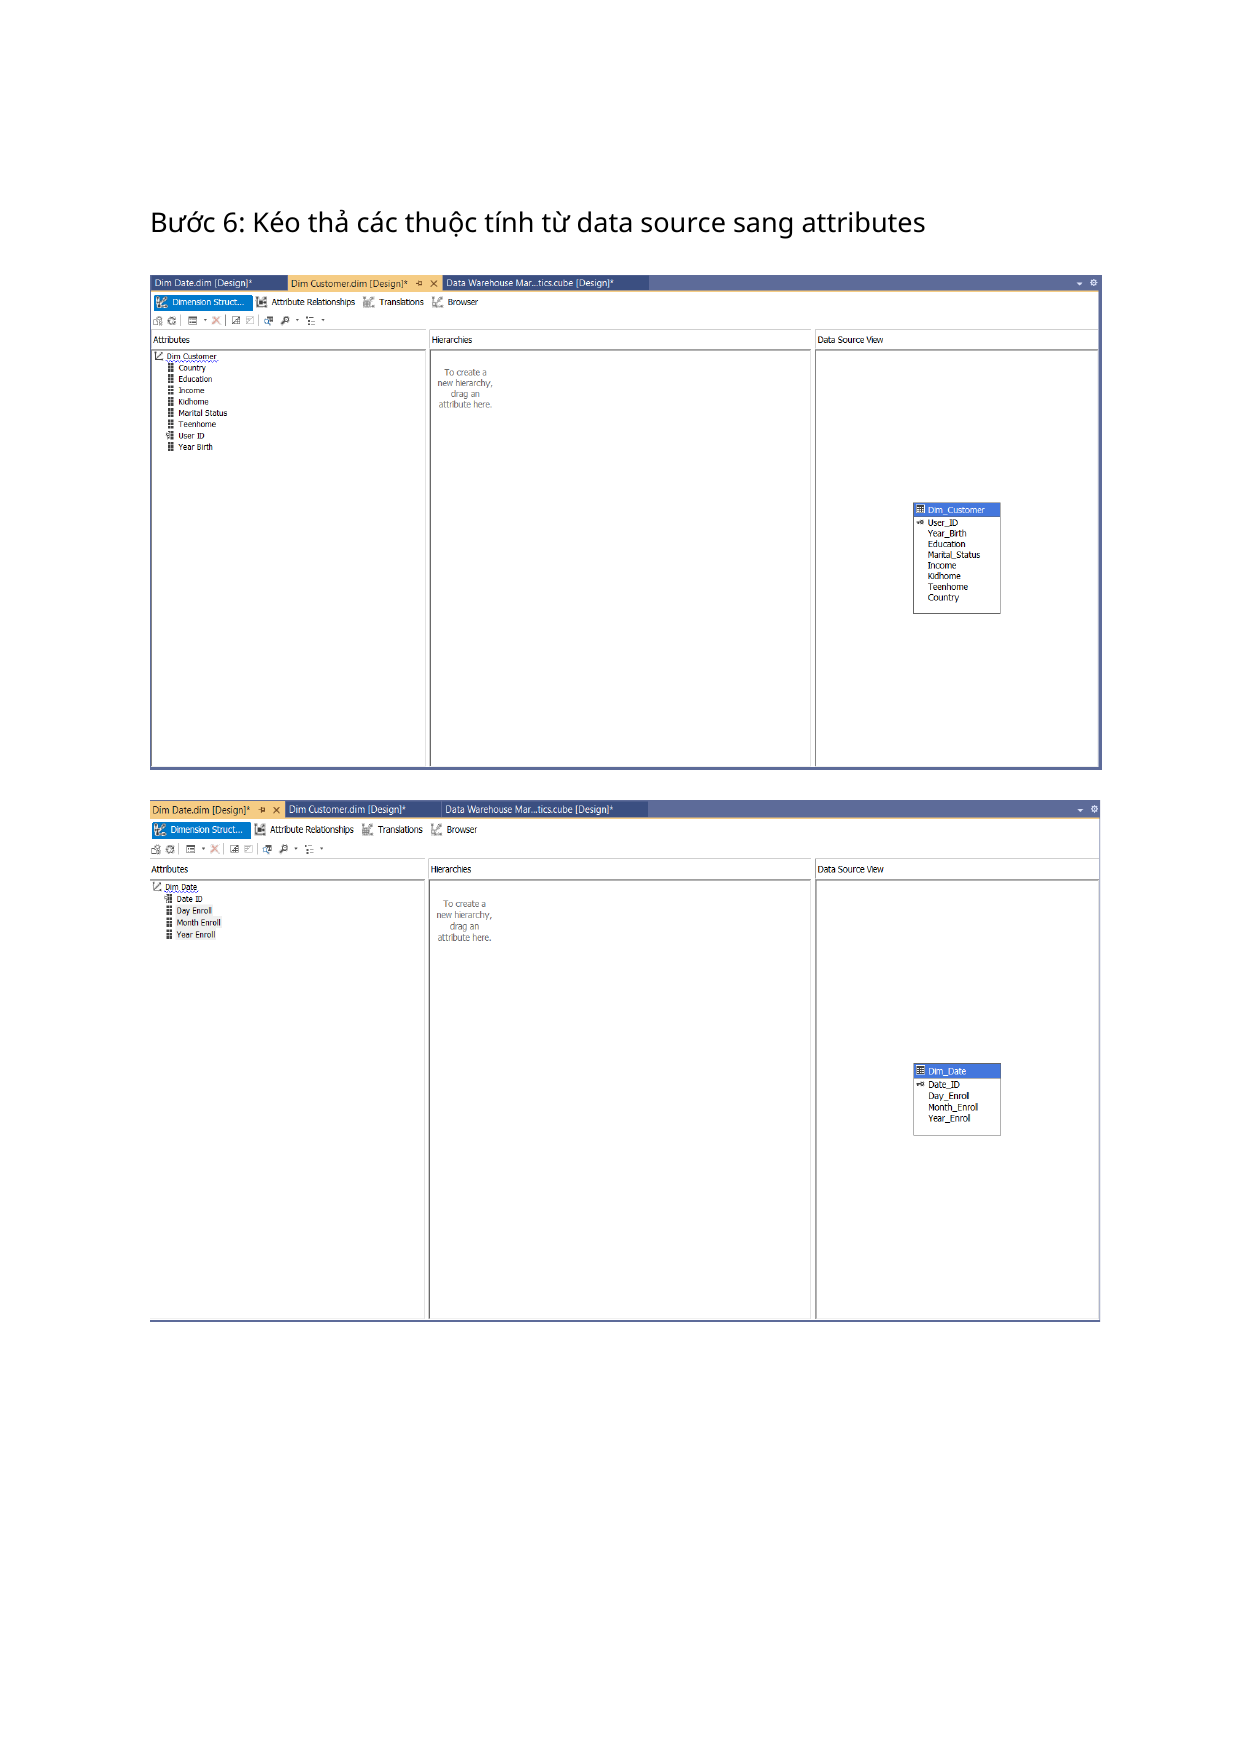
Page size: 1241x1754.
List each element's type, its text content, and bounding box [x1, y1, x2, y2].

text Bước 6: Kéo thả các thuộc tính từ data source sang attributes [150, 203, 1090, 240]
picture [150, 800, 1101, 1322]
picture [150, 275, 1102, 770]
